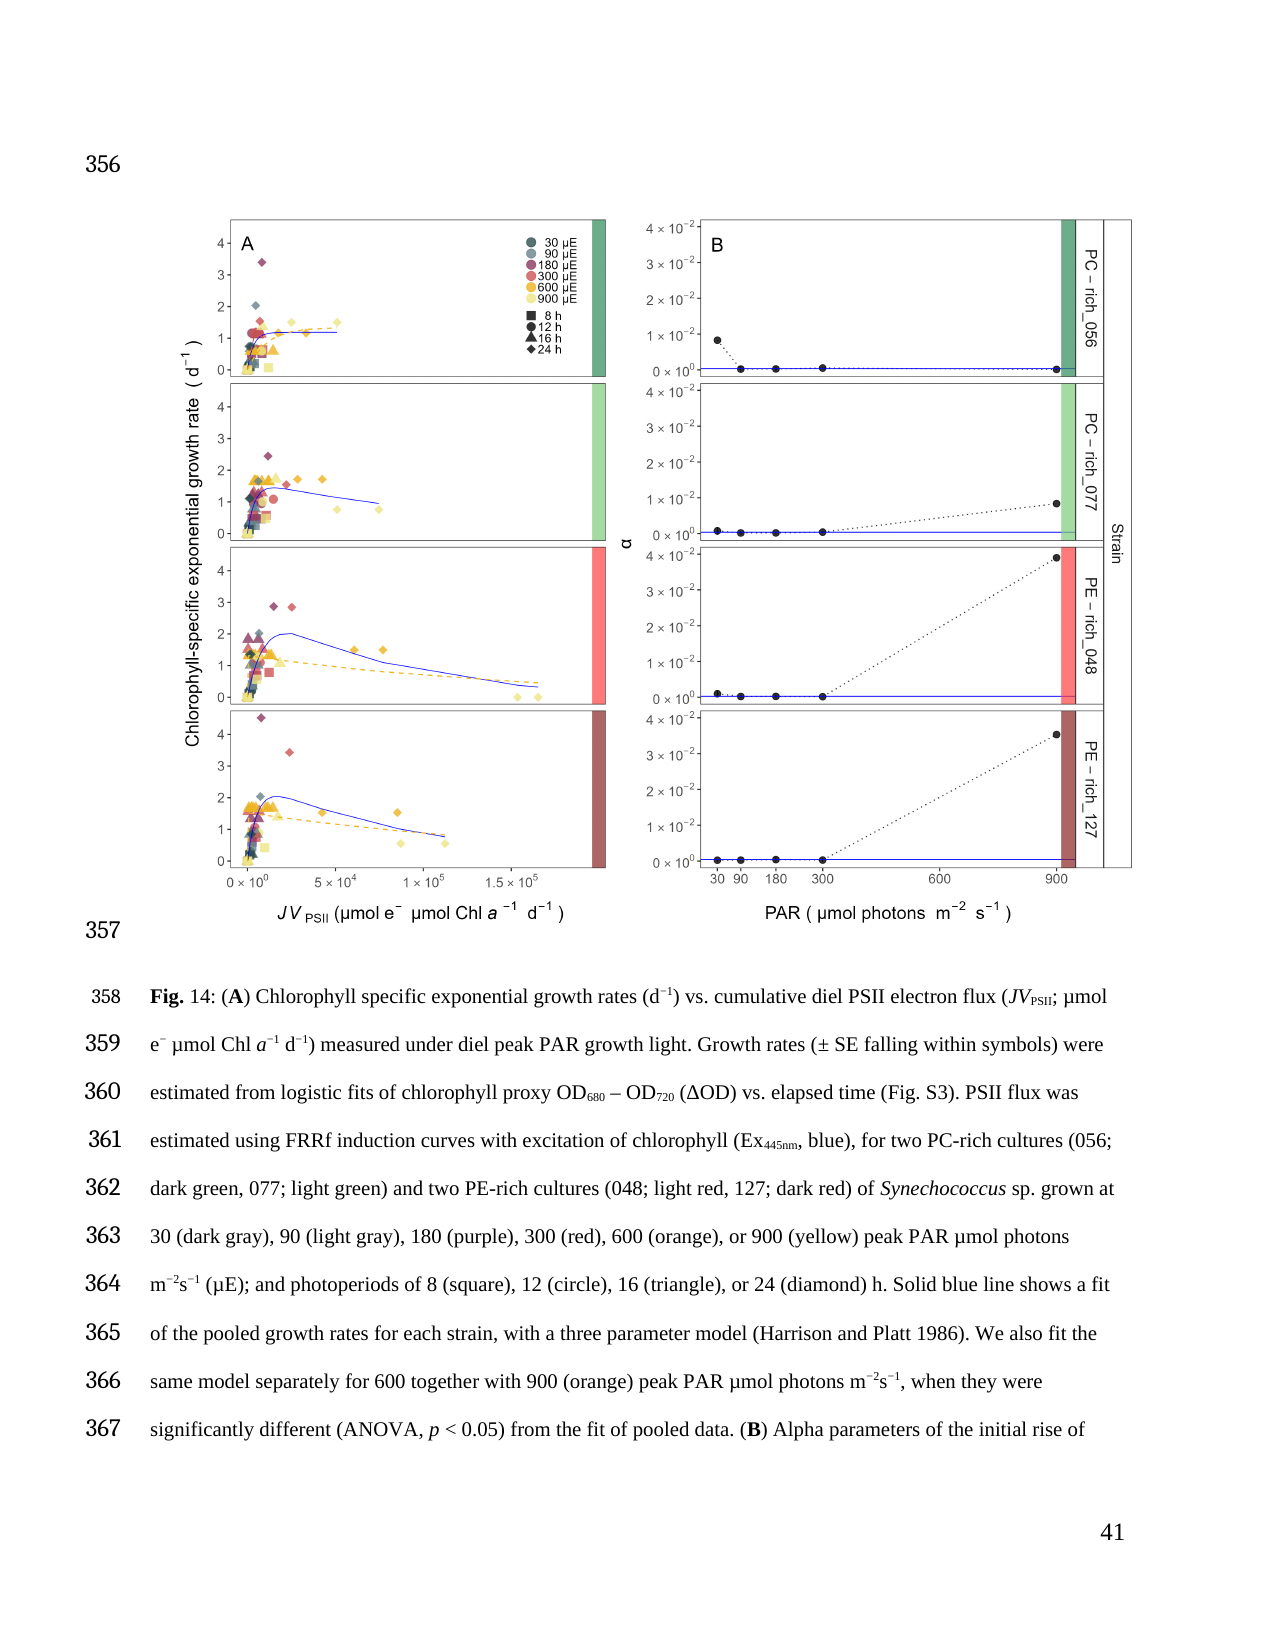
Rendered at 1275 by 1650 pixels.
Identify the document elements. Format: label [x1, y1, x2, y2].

picture [168, 207, 1144, 939]
text [150, 984, 1125, 1441]
